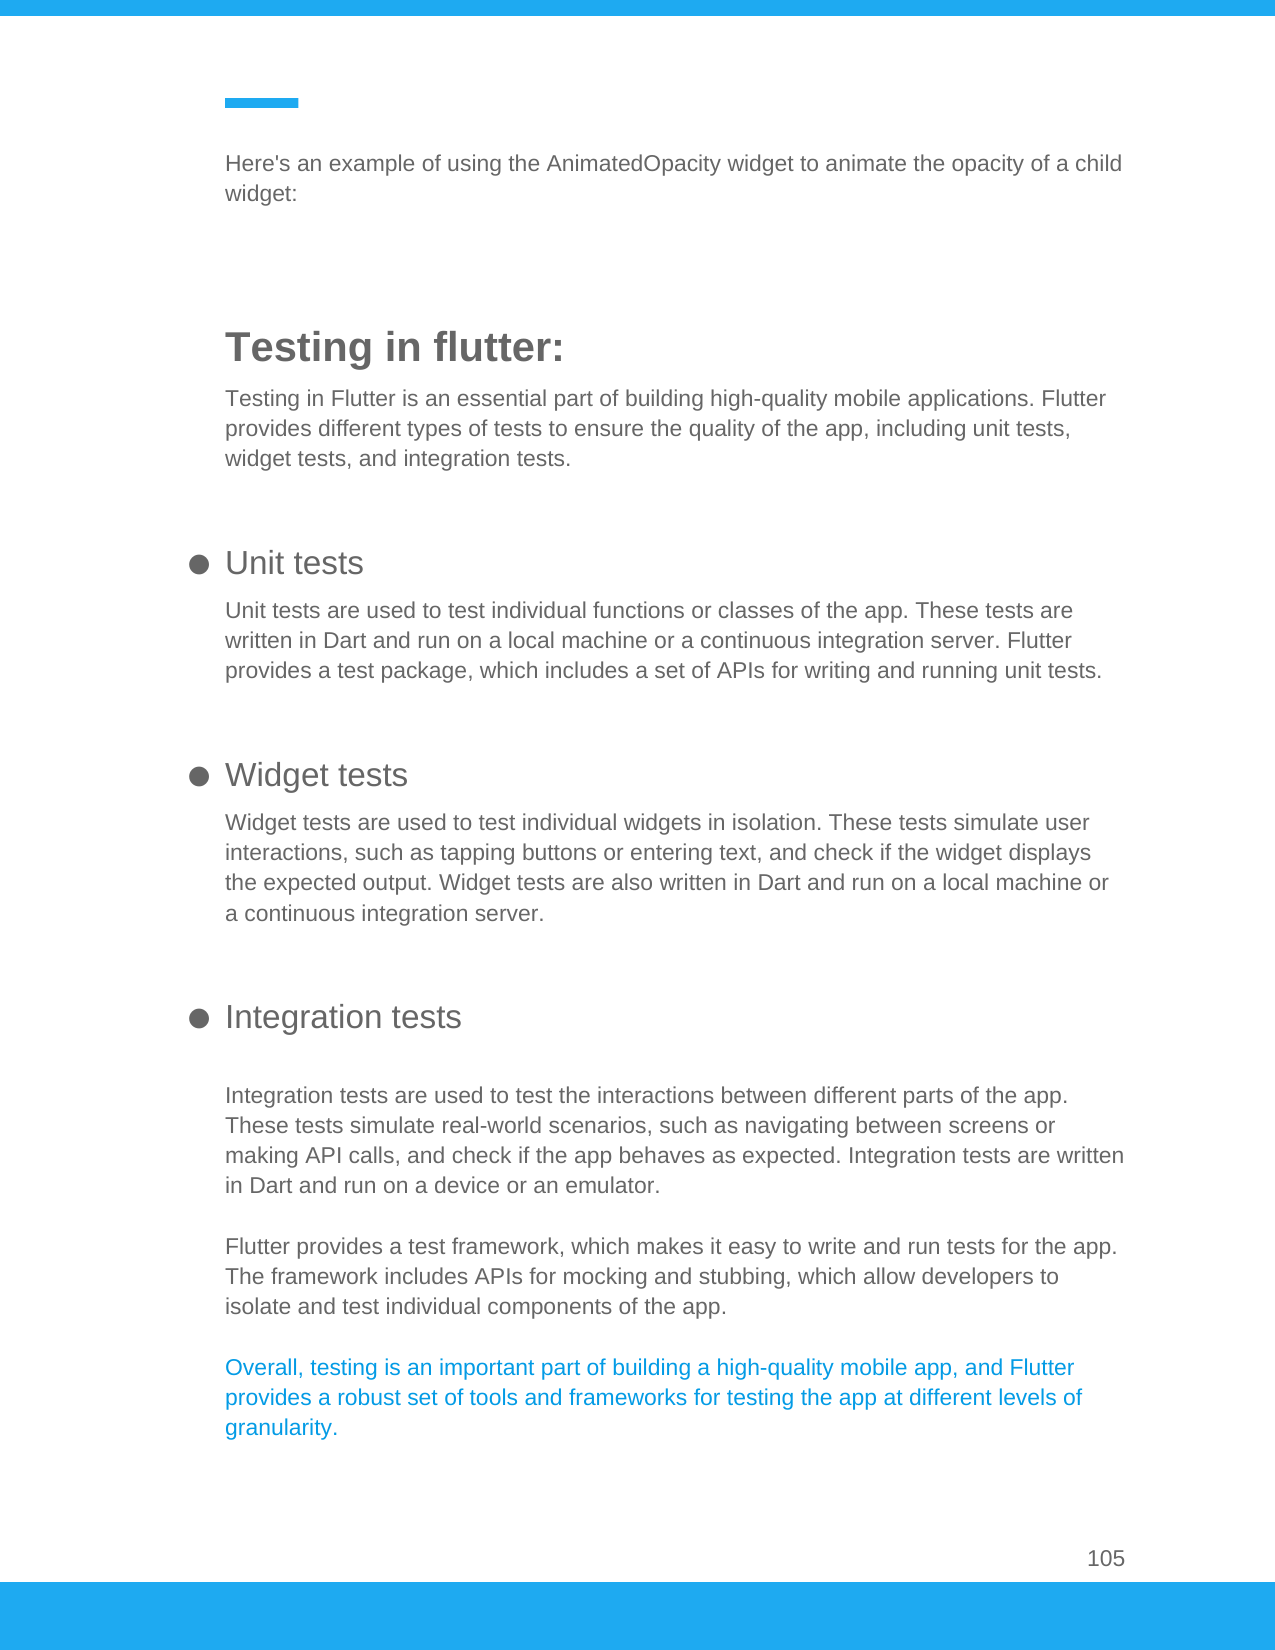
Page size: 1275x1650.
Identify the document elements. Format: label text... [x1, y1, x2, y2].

subtitle Unit tests [187, 543, 1125, 584]
subtitle Testing in flutter: [225, 322, 1125, 370]
picture [0, 0, 1275, 16]
text Unit tests are used to test individual functions or classes of the app. These tests are written in Dart and run on a local machine or a continuous integration server. Flutter provides a test package, which includes a set of APIs for writing and running unit tests. [225, 597, 1125, 683]
text Integration tests are used to test the interactions between different parts of the app. These tests simulate real-world scenarios, such as navigating between screens or making API calls, and check if the app behaves as expected. Integration tests are written in Dart and run on a device or an emulator. [225, 1082, 1125, 1198]
text Overall, testing is an important part of building a high-quality mobile app, and Flutter provides a robust set of tools and frameworks for testing the app at different levels of granularity. [225, 1353, 1125, 1440]
subtitle Widget tests [187, 755, 1125, 796]
subtitle Integration tests [187, 997, 1125, 1039]
text Testing in Flutter is an essential part of building high-quality mobile applications. Flutter provides different types of tests to ensure the quality of the app, including unit tests, widget tests, and integration tests. [225, 384, 1125, 471]
text Widget tests are used to test individual widgets in isolation. These tests simulate user interactions, such as tapping buttons or entering text, and check if the widget displays the expected output. Widget tests are also written in Dart and run on a local machine or a continuous integration server. [225, 809, 1125, 926]
text Here's an example of using the AnimatedOpacity widget to animate the opacity of a child widget: [225, 150, 1125, 207]
text Flutter provides a test framework, which makes it easy to write and run tests for the app. The framework includes APIs for mocking and stubbing, which allow developers to isolate and test individual components of the app. [225, 1233, 1125, 1319]
picture [0, 1582, 1275, 1650]
picture [225, 98, 299, 108]
